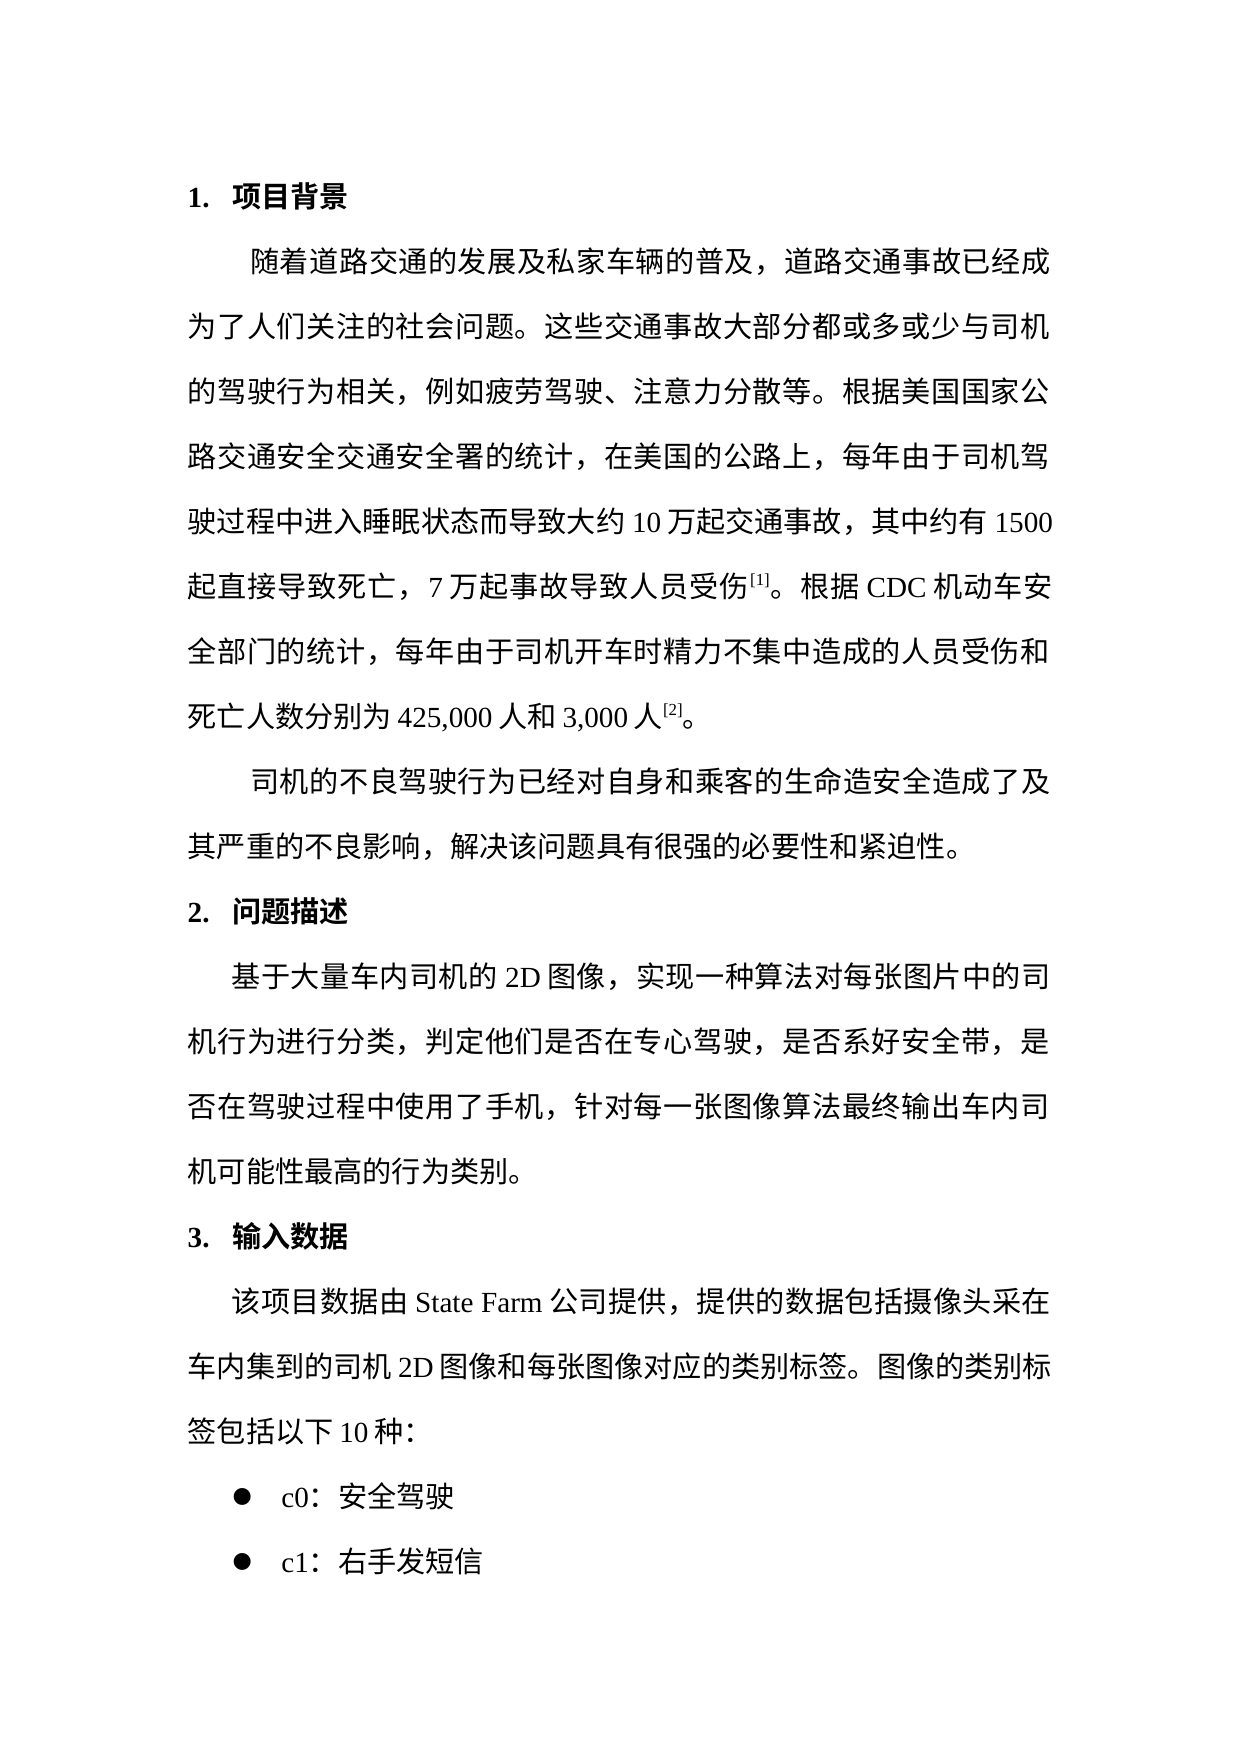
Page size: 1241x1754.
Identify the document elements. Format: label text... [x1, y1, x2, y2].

text 基于大量车内司机的2D图像，实现一种算法对每张图片中的司机行为进行分类，判定他们是否在专心驾驶，是否系好安全带，是否在驾驶过程中使用了手机，针对每一张图像算法最终输出车内司机可能性最高的行为类别。 [187, 942, 1053, 1202]
text 随着道路交通的发展及私家车辆的普及，道路交通事故已经成为了人们关注的社会问题。这些交通事故大部分都或多或少与司机的驾驶行为相关，例如疲劳驾驶、注意力分散等。根据美国国家公路交通安全交通安全署的统计，在美国的公路上，每年由于司机驾驶过程中进入睡眠状态而导致大约10万起交通事故，其中约有1500起直接导致死亡，7万起事故导致人员受伤[1]。根据CDC机动车安全部门的统计，每年由于司机开车时精力不集中造成的人员受伤和死亡人数分别为425,000人和3,000人[2]。 [187, 227, 1053, 747]
list 输入数据 [187, 1202, 1053, 1267]
list c0：安全驾驶 [231, 1462, 1053, 1527]
text 该项目数据由State Farm公司提供，提供的数据包括摄像头采在车内集到的司机2D图像和每张图像对应的类别标签。图像的类别标签包括以下10种： [187, 1267, 1053, 1462]
list 项目背景 [187, 162, 1053, 227]
list c1：右手发短信 [231, 1527, 1053, 1592]
text 司机的不良驾驶行为已经对自身和乘客的生命造安全造成了及其严重的不良影响，解决该问题具有很强的必要性和紧迫性。 [187, 747, 1053, 877]
list 问题描述 [187, 877, 1053, 942]
